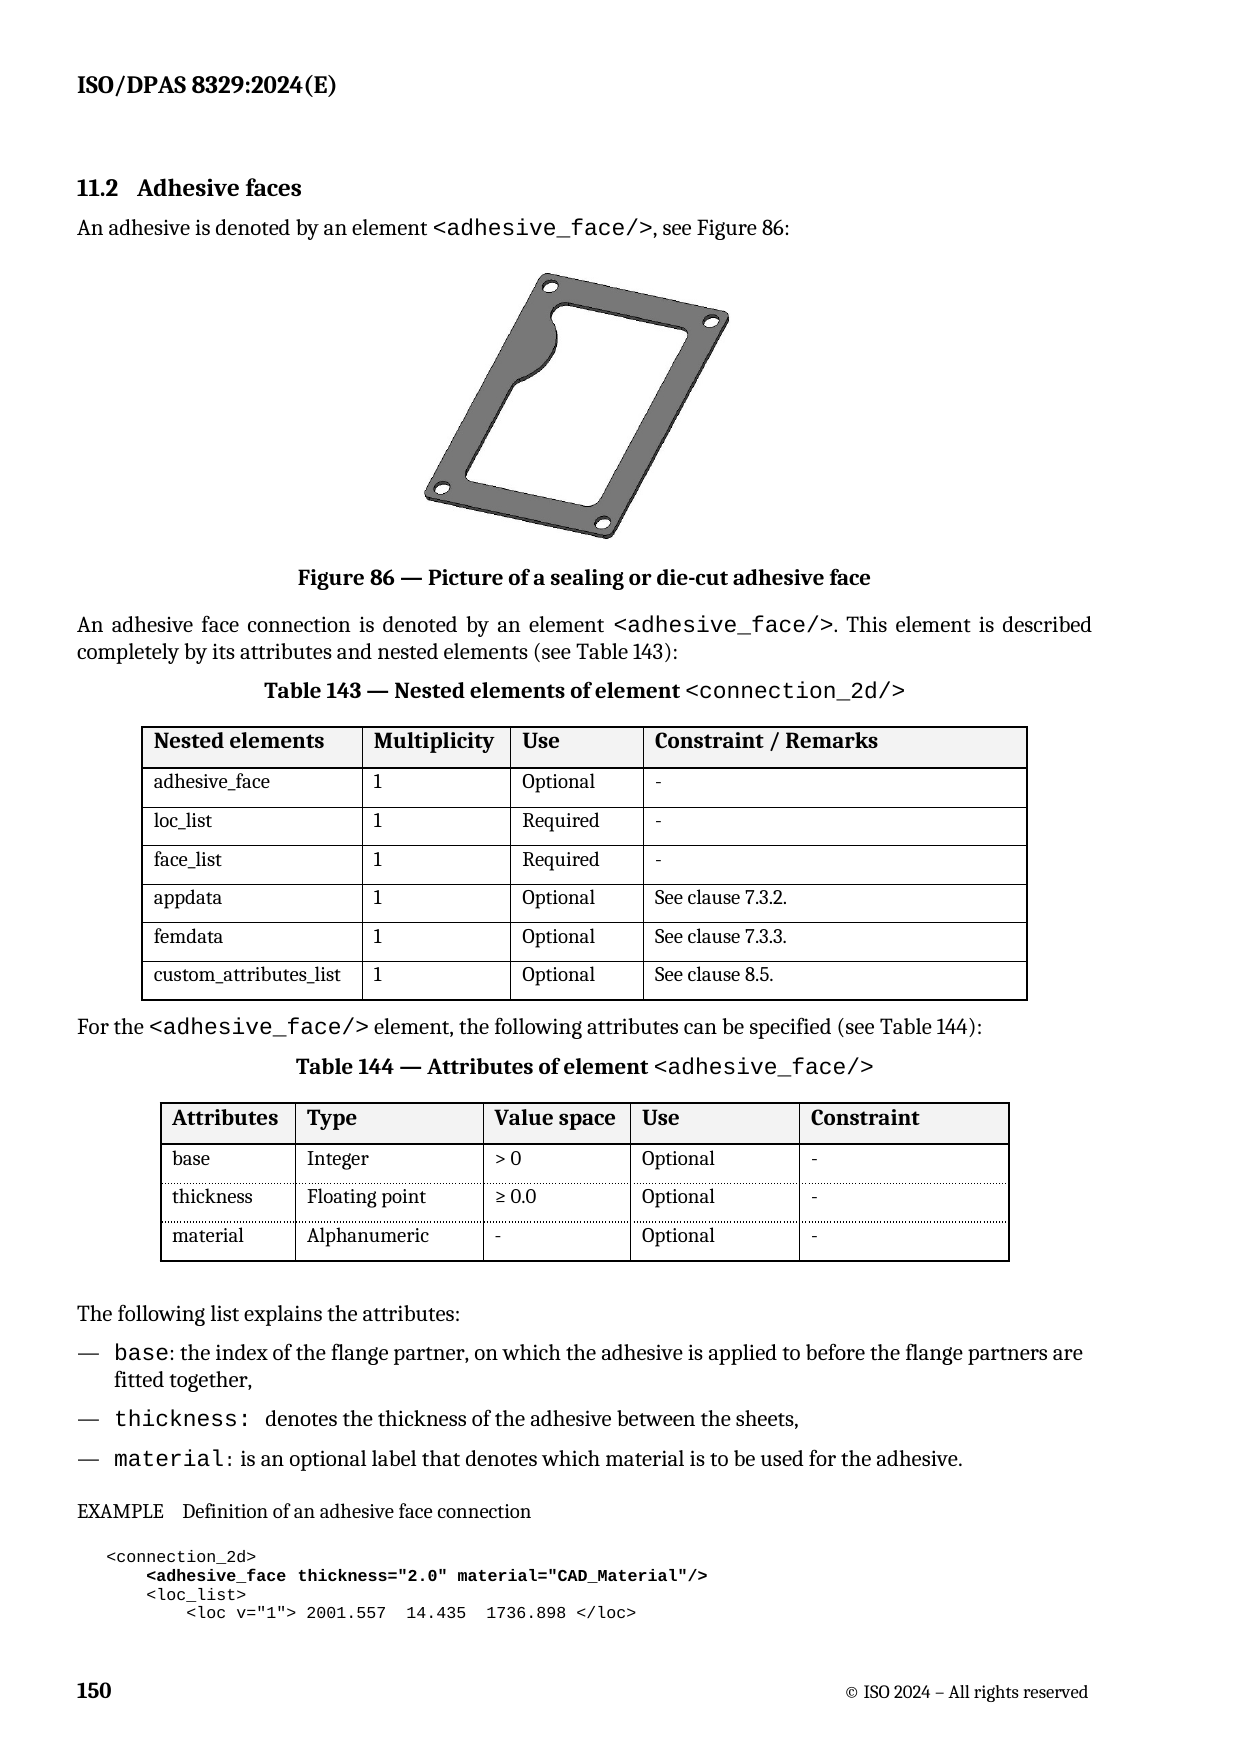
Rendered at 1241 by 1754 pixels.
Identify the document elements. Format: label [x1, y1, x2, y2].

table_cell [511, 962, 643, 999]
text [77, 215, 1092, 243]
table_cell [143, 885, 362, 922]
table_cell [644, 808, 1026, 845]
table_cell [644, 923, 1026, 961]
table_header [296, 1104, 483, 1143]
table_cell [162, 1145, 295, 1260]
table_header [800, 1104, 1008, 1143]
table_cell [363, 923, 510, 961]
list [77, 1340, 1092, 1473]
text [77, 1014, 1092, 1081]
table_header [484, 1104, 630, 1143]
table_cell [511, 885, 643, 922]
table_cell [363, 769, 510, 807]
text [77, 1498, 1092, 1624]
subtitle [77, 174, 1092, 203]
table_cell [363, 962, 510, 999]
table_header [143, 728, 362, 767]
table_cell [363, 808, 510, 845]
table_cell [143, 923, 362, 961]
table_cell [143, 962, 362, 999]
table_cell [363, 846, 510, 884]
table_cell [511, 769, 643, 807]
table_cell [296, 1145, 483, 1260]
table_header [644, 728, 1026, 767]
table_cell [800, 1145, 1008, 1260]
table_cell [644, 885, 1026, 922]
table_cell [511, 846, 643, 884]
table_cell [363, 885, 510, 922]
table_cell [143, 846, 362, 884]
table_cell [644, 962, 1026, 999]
picture [354, 255, 815, 552]
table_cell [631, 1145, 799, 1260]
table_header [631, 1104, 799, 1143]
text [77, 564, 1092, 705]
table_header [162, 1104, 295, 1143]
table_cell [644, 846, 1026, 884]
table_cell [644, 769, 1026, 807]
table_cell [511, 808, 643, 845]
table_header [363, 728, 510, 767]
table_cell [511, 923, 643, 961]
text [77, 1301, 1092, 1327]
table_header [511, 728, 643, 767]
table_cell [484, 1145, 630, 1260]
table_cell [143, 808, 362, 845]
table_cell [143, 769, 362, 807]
